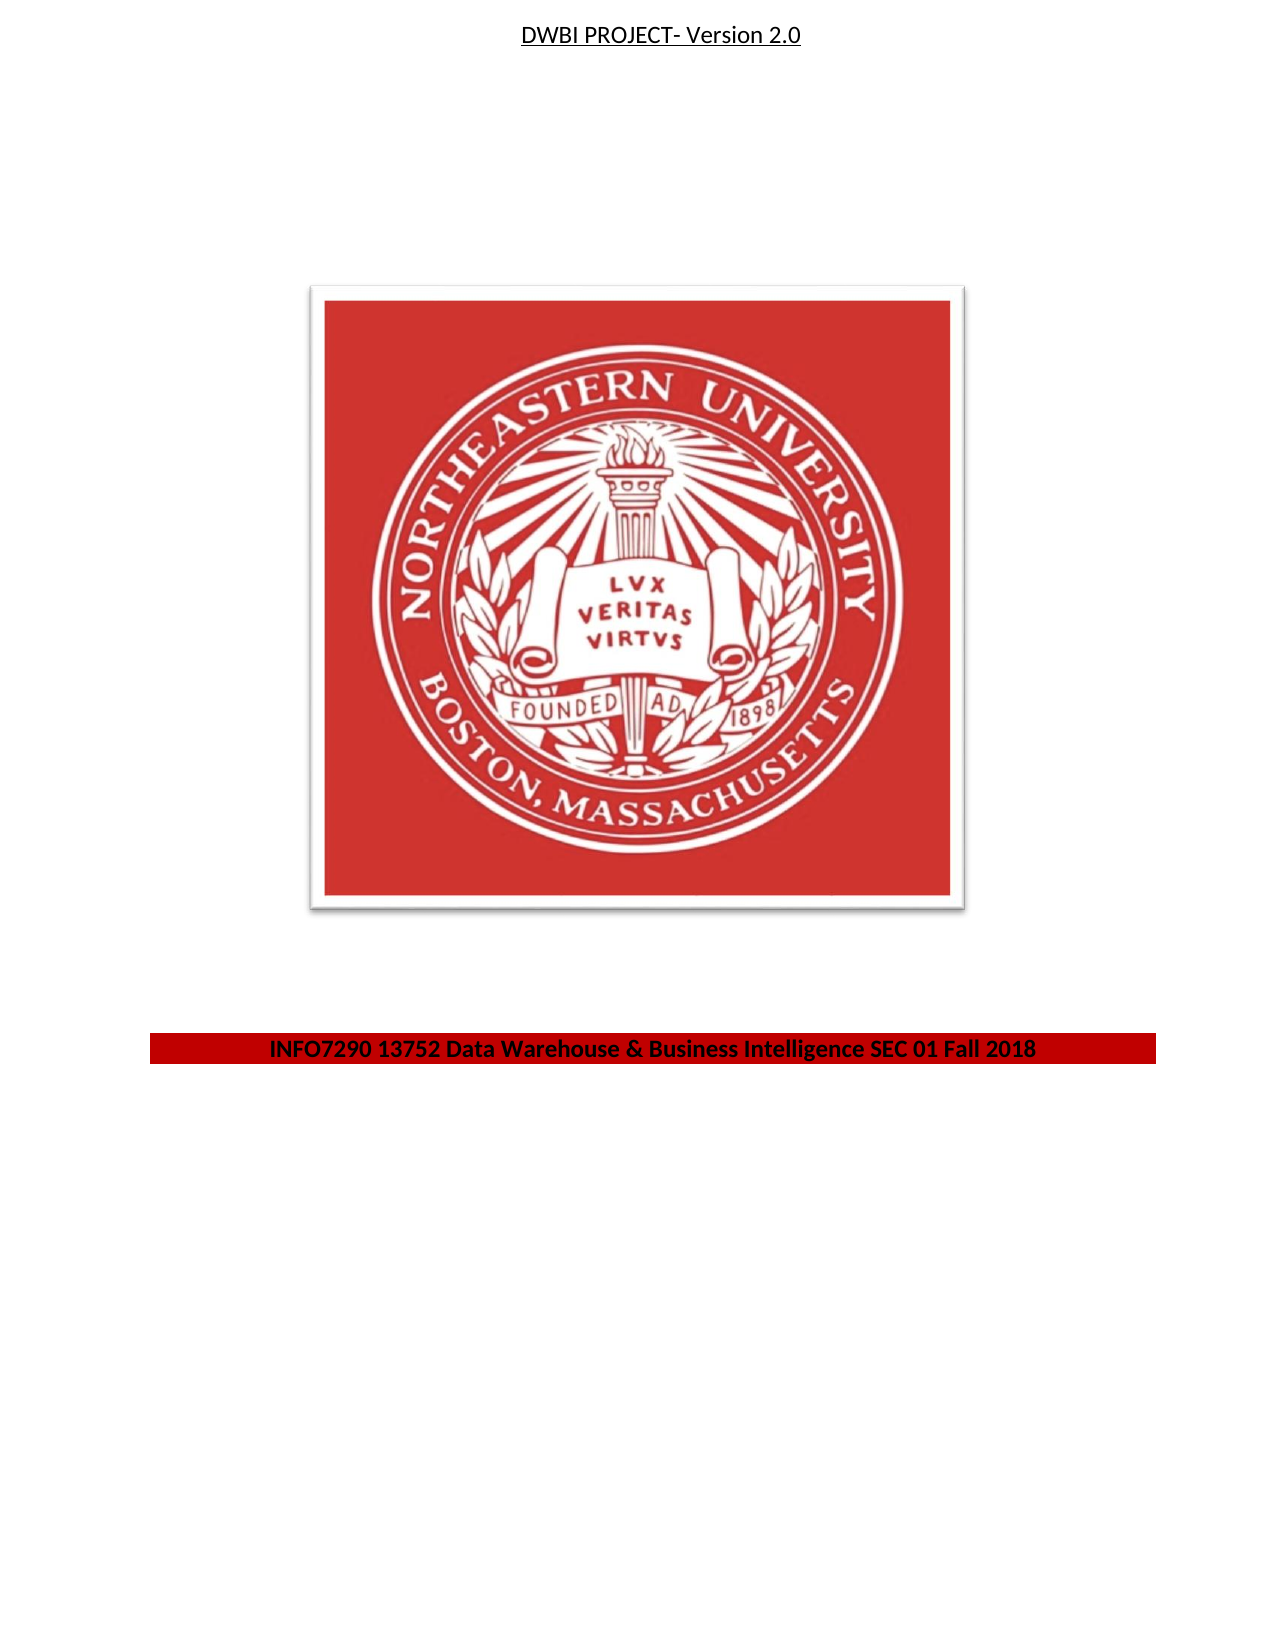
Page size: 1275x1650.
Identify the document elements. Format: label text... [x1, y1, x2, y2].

picture [300, 279, 974, 922]
text INFO7290 13752 Data Warehouse & Business Intelligence SEC 01 Fall 2018 [150, 1033, 1156, 1064]
text DWBI PROJECT- Version 2.0 [150, 19, 1172, 49]
